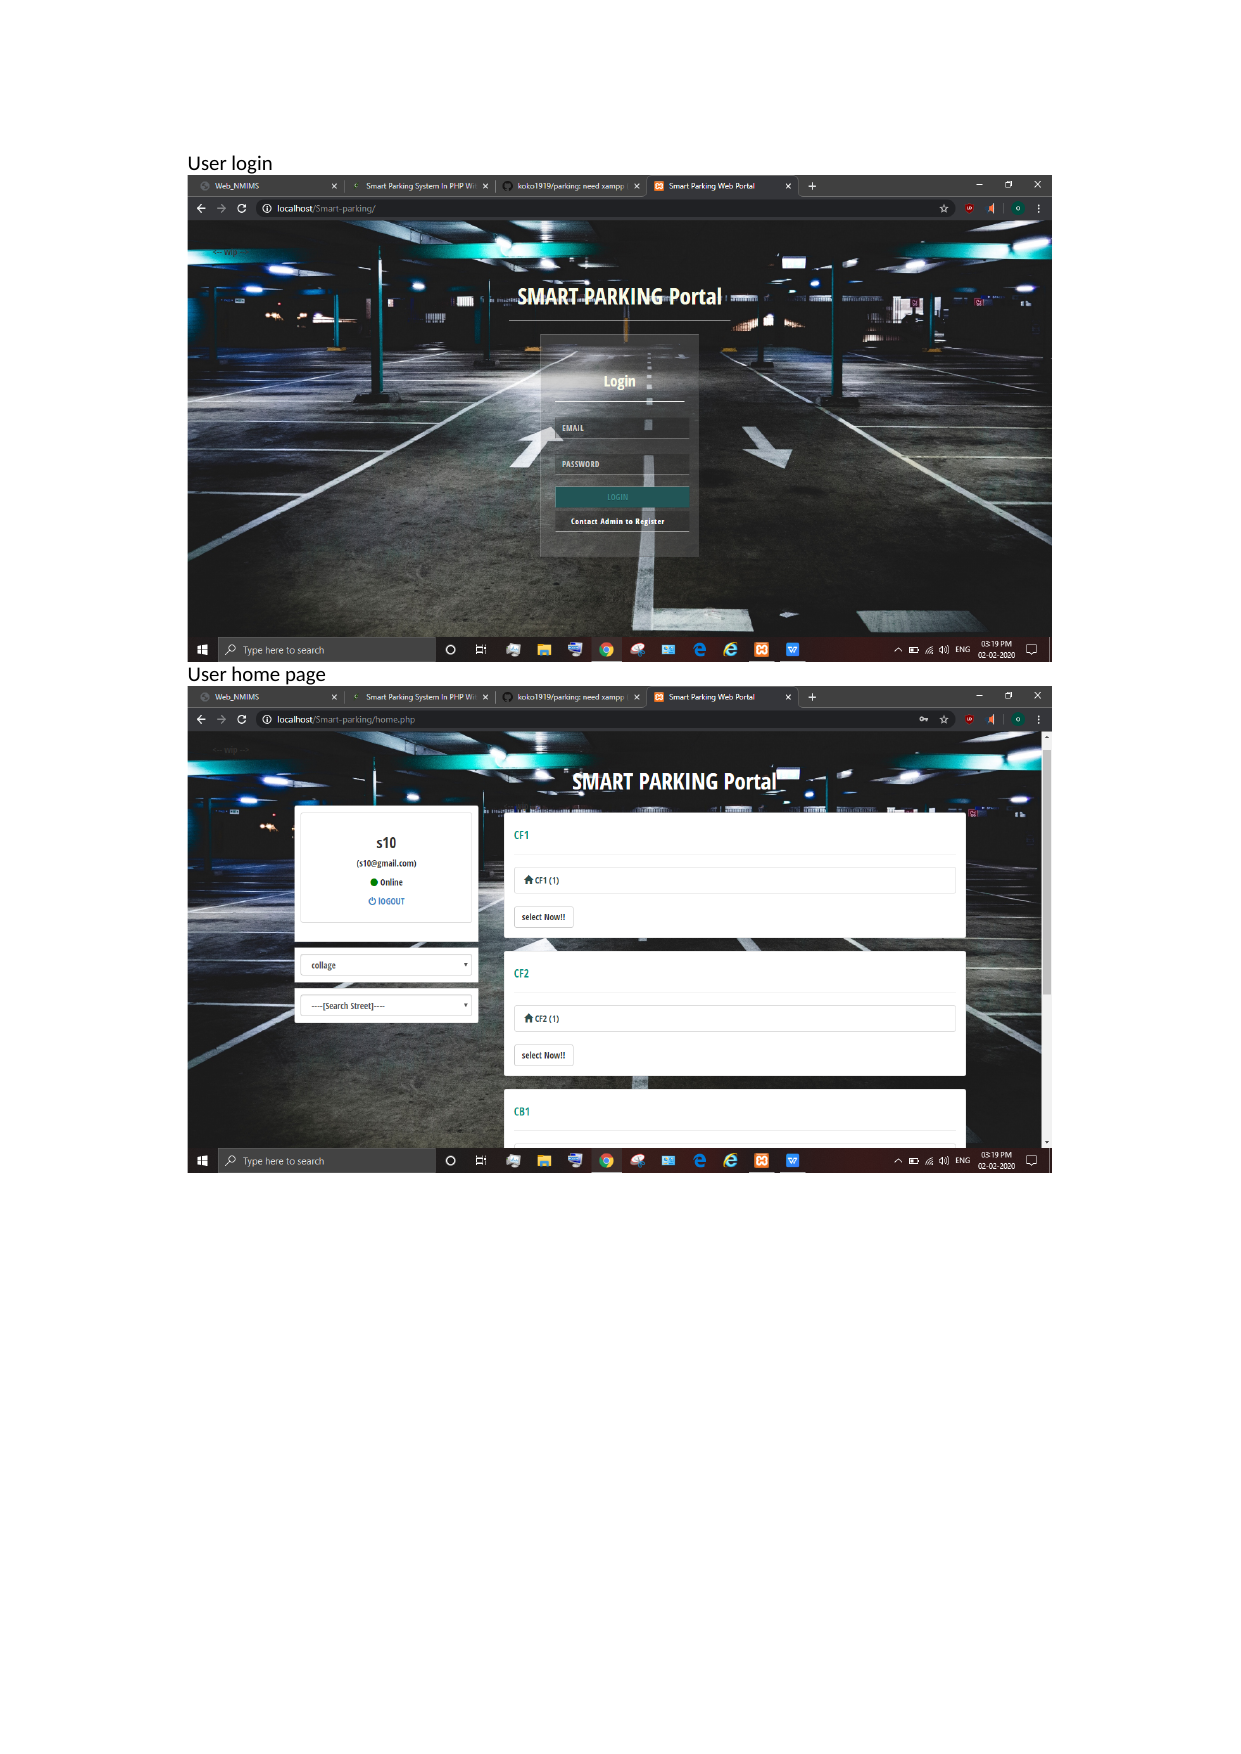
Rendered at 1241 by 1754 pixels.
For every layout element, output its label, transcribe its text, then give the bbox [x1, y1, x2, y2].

picture [187, 686, 1052, 1173]
text User login [187, 150, 1053, 175]
text User home page [187, 661, 1053, 687]
picture [187, 175, 1052, 662]
